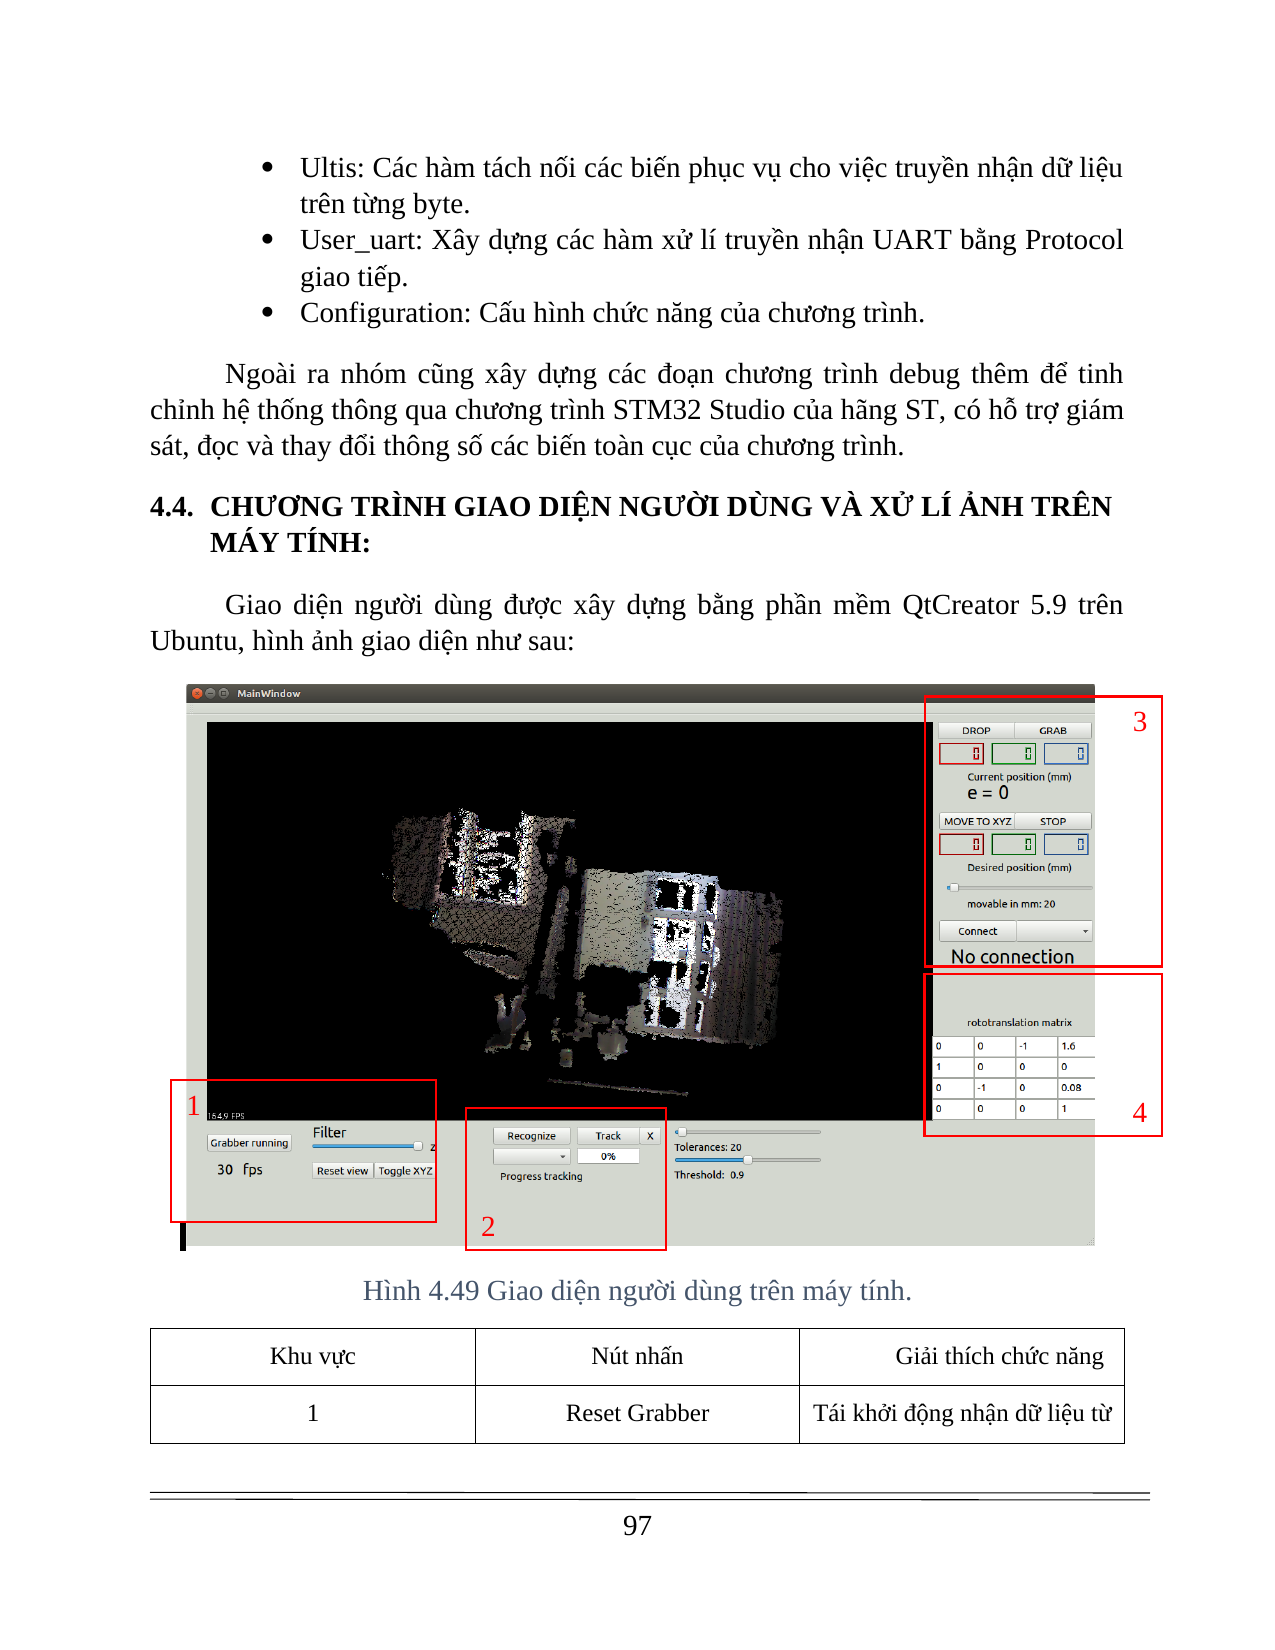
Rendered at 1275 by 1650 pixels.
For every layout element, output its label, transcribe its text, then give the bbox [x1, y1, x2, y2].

list Configuration: Cấu hình chức năng của chương trình. [262, 295, 1125, 328]
list User_uart: Xây dựng các hàm xử lí truyền nhận UART bằng Protocol giao tiếp. [262, 222, 1125, 292]
table_header Nút nhấn [476, 1329, 799, 1385]
picture [186, 1081, 435, 1221]
table_cell 1 [151, 1386, 475, 1442]
picture [926, 698, 1095, 965]
text Ngoài ra nhóm cũng xây dựng các đoạn chương trình debug thêm để tinh chỉnh hệ thống thông qua chương trình STM32 Studio của hãng ST, có hỗ trợ giám sát, đọc và thay đổi thông số các biến toàn cục của chương trình. [150, 356, 1125, 462]
picture [926, 975, 1095, 1135]
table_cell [800, 1386, 1124, 1442]
picture [186, 684, 1095, 1246]
picture [467, 1109, 665, 1246]
table_cell Reset Grabber [476, 1386, 799, 1442]
text Giao diện người dùng được xây dựng bằng phần mềm QtCreator 5.9 trên Ubuntu, hình ảnh giao diện như sau: [150, 587, 1125, 656]
subtitle CHƯƠNG TRÌNH GIAO DIỆN NGƯỜI DÙNG VÀ XỬ LÍ ẢNH TRÊN MÁY TÍNH: [150, 489, 1125, 559]
table_header Giải thích chức năng [800, 1329, 1124, 1385]
list Ultis: Các hàm tách nối các biến phục vụ cho việc truyền nhận dữ liệu trên từng byte. [262, 150, 1125, 220]
table_header Khu vực [151, 1329, 475, 1385]
